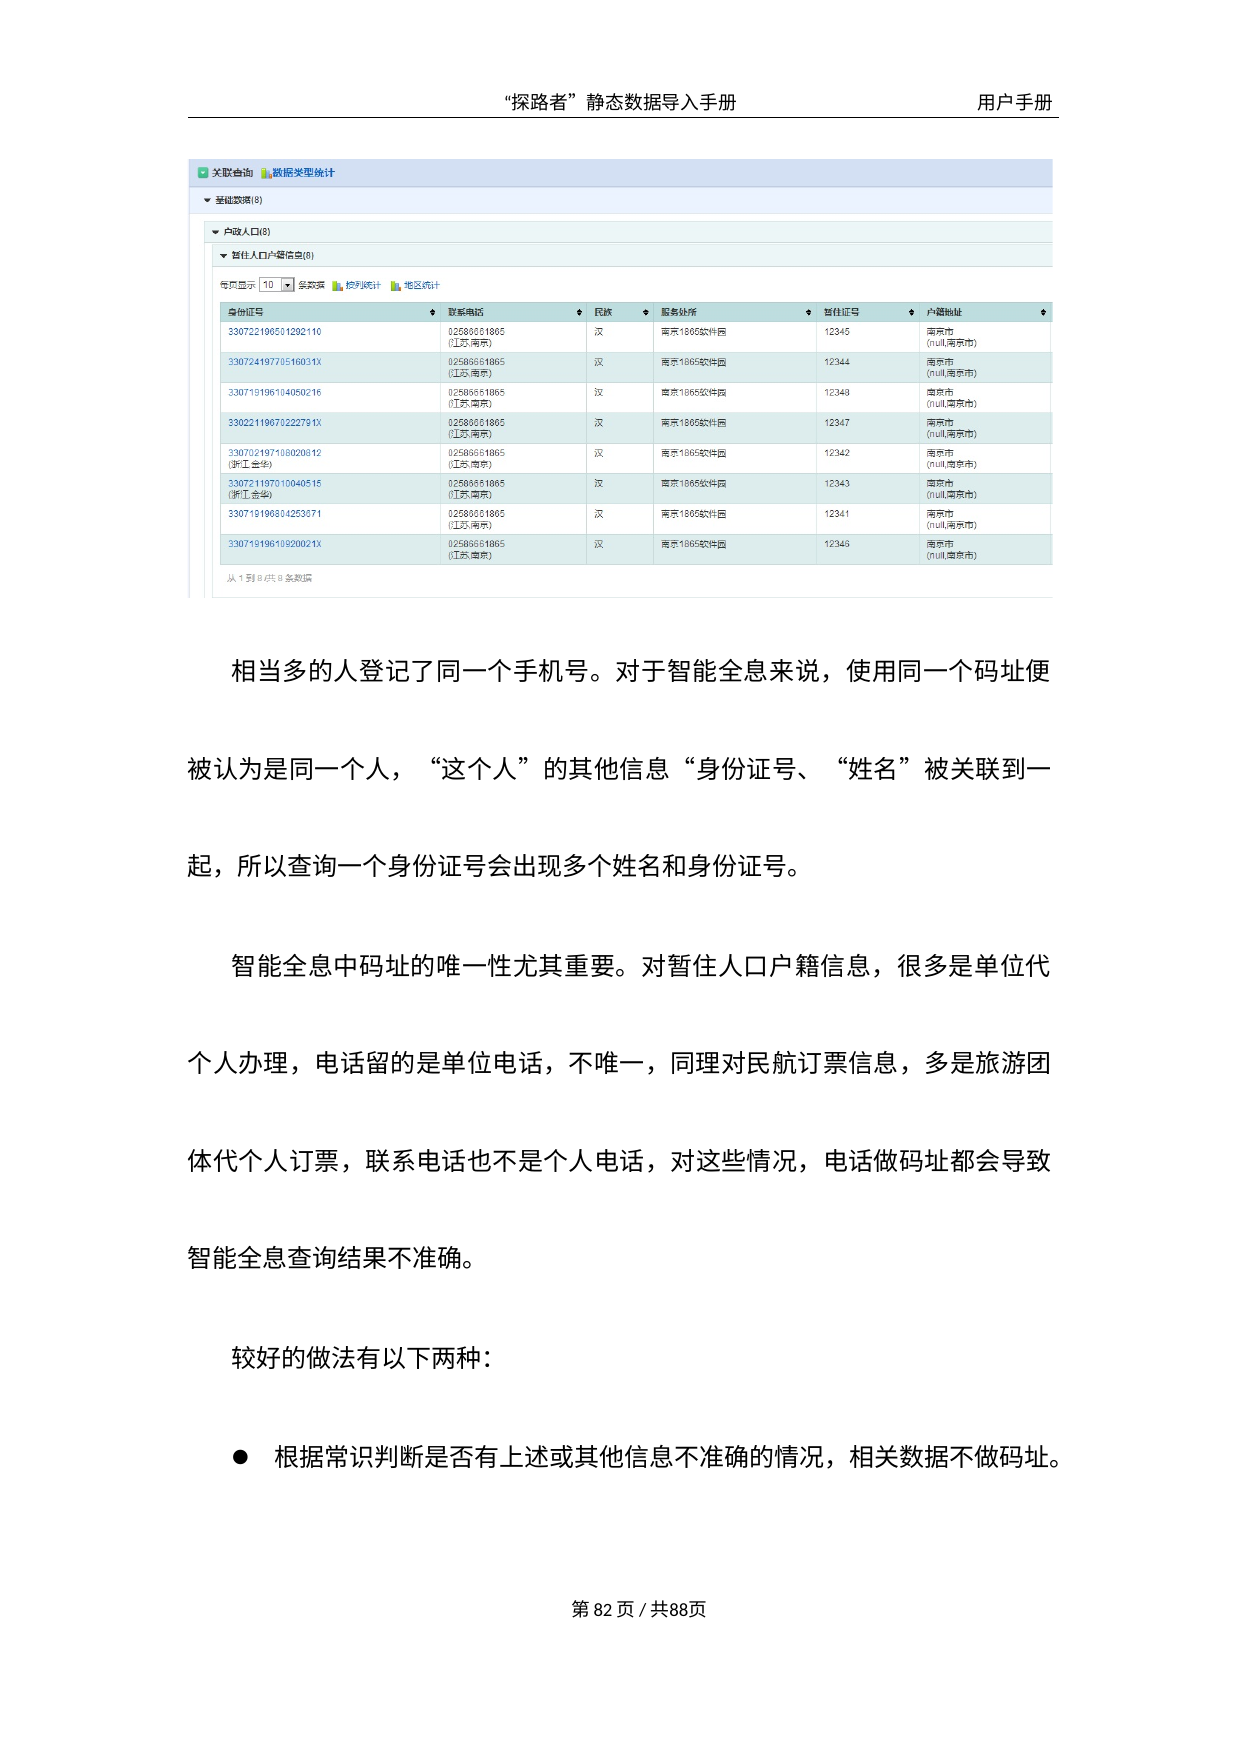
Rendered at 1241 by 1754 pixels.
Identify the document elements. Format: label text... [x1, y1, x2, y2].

text 相当多的人登记了同一个手机号。对于智能全息来说，使用同一个码址便被认为是同一个人，“这个人”的其他信息“身份证号、“姓名”被关联到一起，所以查询一个身份证号会出现多个姓名和身份证号。 [187, 637, 1053, 897]
text 智能全息中码址的唯一性尤其重要。对暂住人口户籍信息，很多是单位代个人办理，电话留的是单位电话，不唯一，同理对民航订票信息，多是旅游团体代个人订票，联系电话也不是个人电话，对这些情况，电话做码址都会导致智能全息查询结果不准确。 [187, 932, 1053, 1289]
picture [187, 159, 1053, 598]
text 较好的做法有以下两种： [187, 1324, 1053, 1389]
list 根据常识判断是否有上述或其他信息不准确的情况，相关数据不做码址。 [231, 1423, 1053, 1488]
